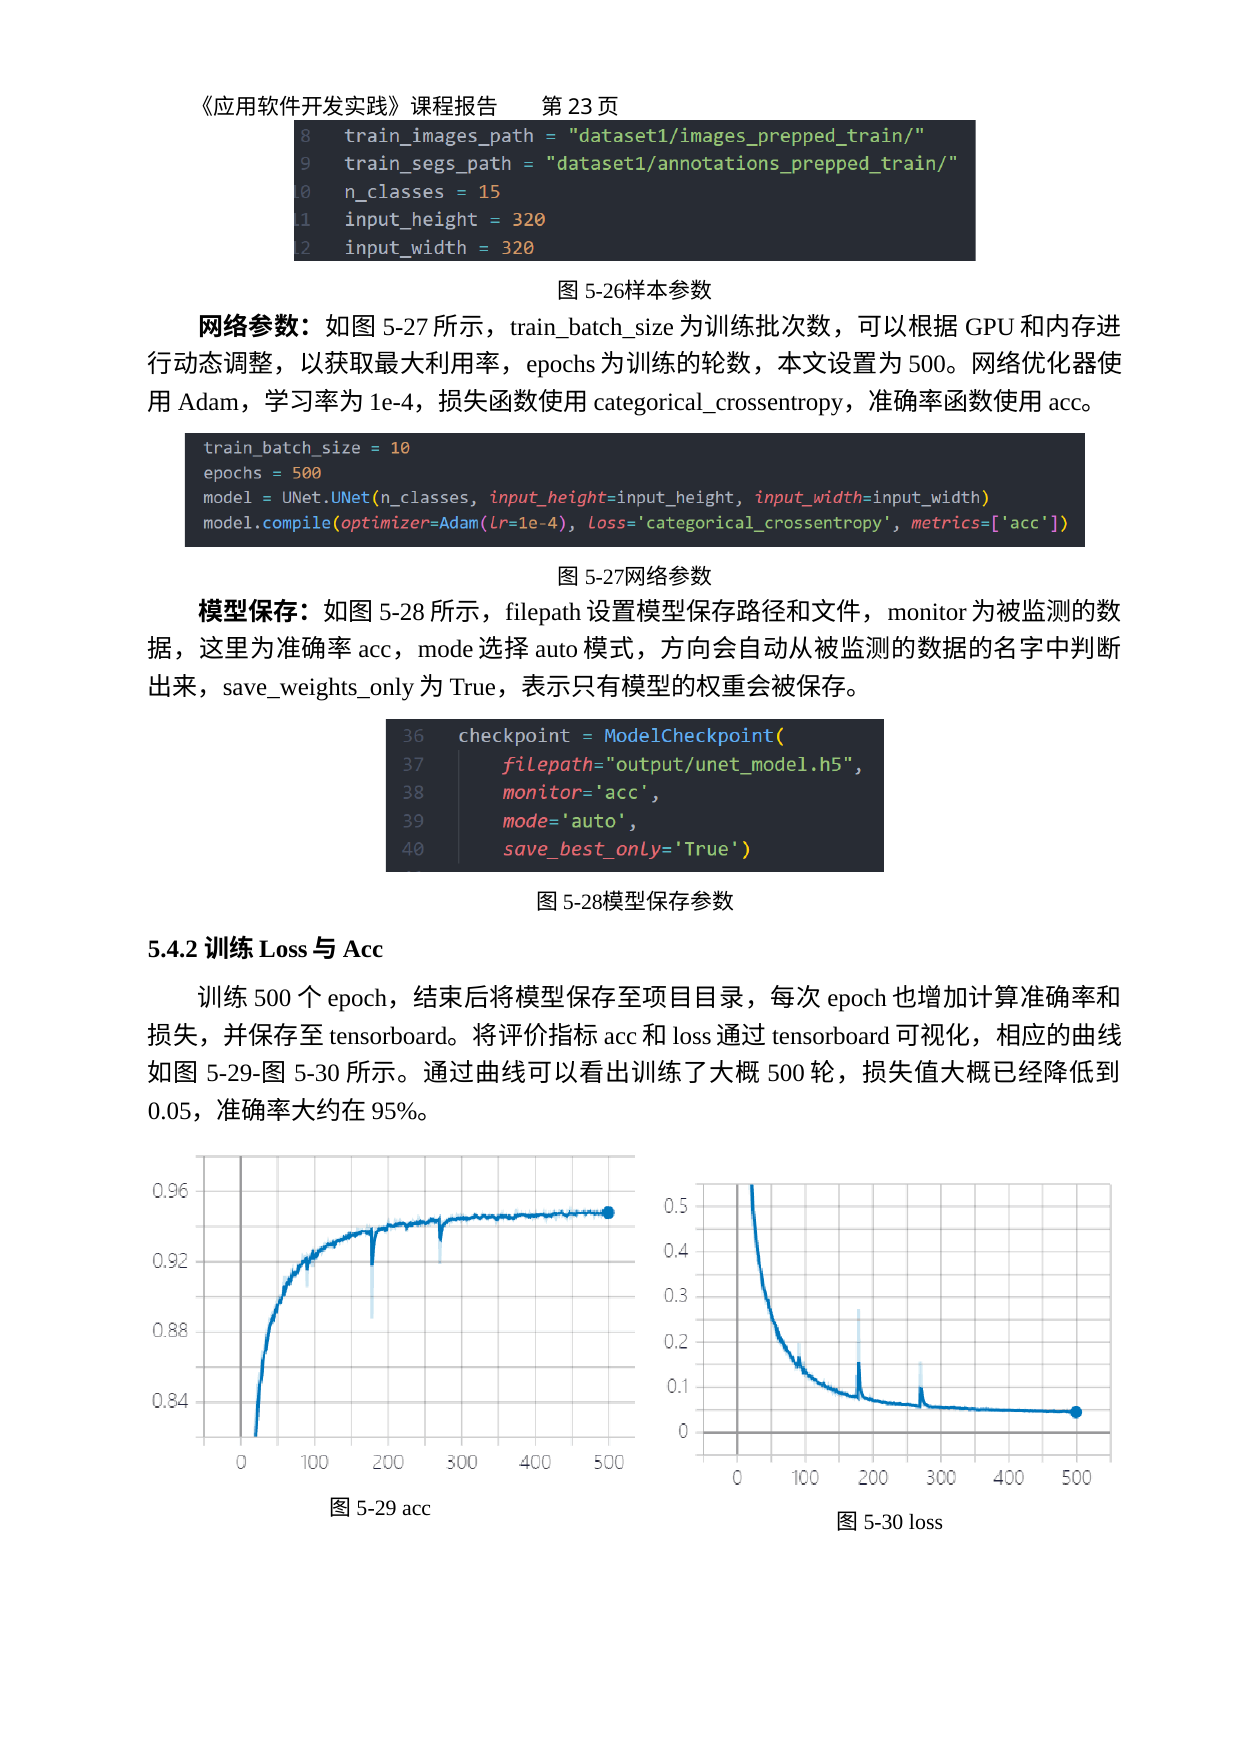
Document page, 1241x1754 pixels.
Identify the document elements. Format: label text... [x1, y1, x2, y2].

picture [184, 433, 1085, 547]
subtitle 训练Loss与Acc [148, 928, 1122, 964]
picture [658, 1171, 1121, 1492]
picture [147, 1143, 635, 1478]
picture [385, 719, 884, 872]
picture [294, 120, 976, 261]
